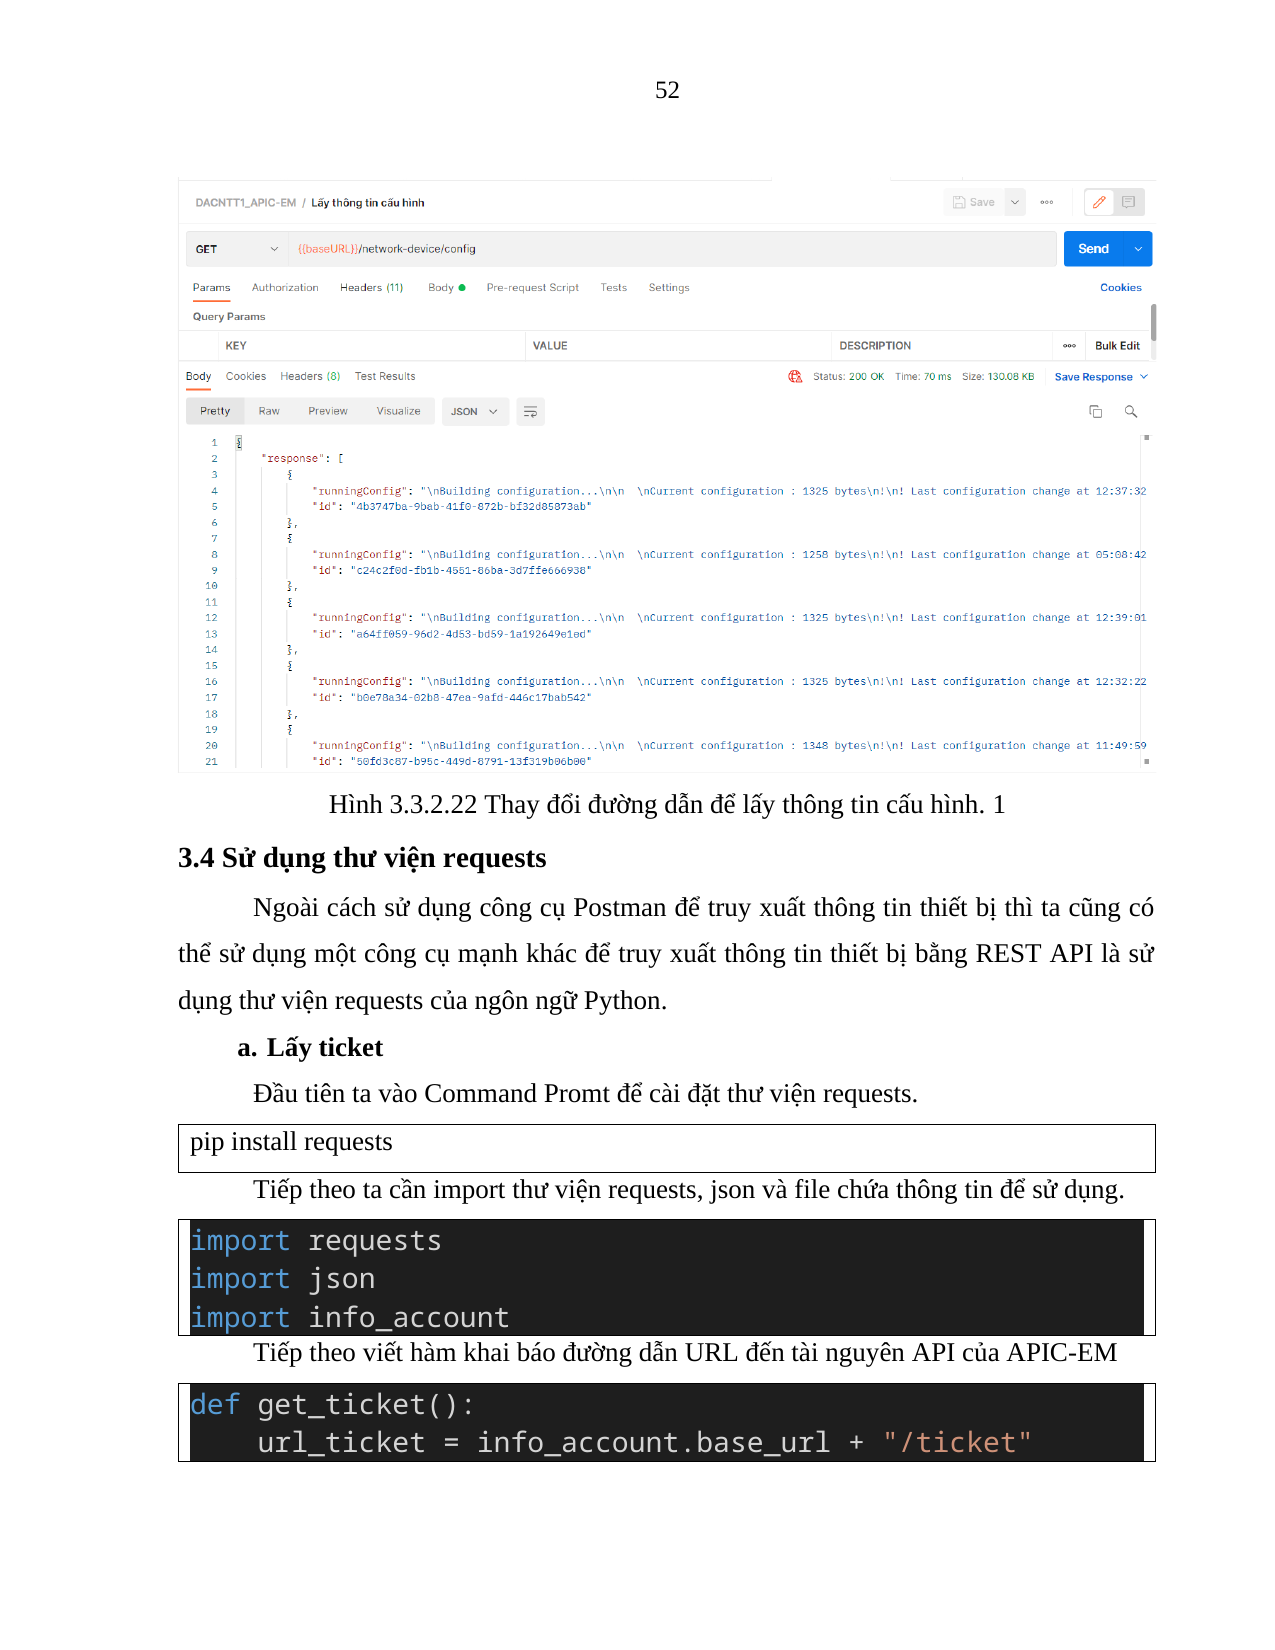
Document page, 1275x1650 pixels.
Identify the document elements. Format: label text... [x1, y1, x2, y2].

text Ngoài cách sử dụng công cụ Postman để truy xuất thông tin thiết bị thì ta cũng có thể sử dụng một công cụ mạnh khác để truy xuất thông tin thiết bị bằng REST API là sử dụng thư viện requests của ngôn ngữ Python. [178, 891, 1156, 1015]
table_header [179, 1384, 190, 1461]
picture [177, 177, 1157, 773]
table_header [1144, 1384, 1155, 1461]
table_header pip install requests [179, 1125, 1155, 1172]
text Hình 3.3.2.22 Thay đổi đường dẫn để lấy thông tin cấu hình. 1 [178, 788, 1156, 819]
list Lấy ticket [237, 1031, 1156, 1062]
text 3.4 Sử dụng thư viện requests [178, 840, 1156, 874]
text Đầu tiên ta vào Command Promt để cài đặt thư viện requests. [178, 1077, 1156, 1108]
text Tiếp theo viết hàm khai báo đường dẫn URL đến tài nguyên API của APIC-EM [178, 1336, 1156, 1368]
text Tiếp theo ta cần import thư viện requests, json và file chứa thông tin để sử dụng. [178, 1173, 1156, 1204]
